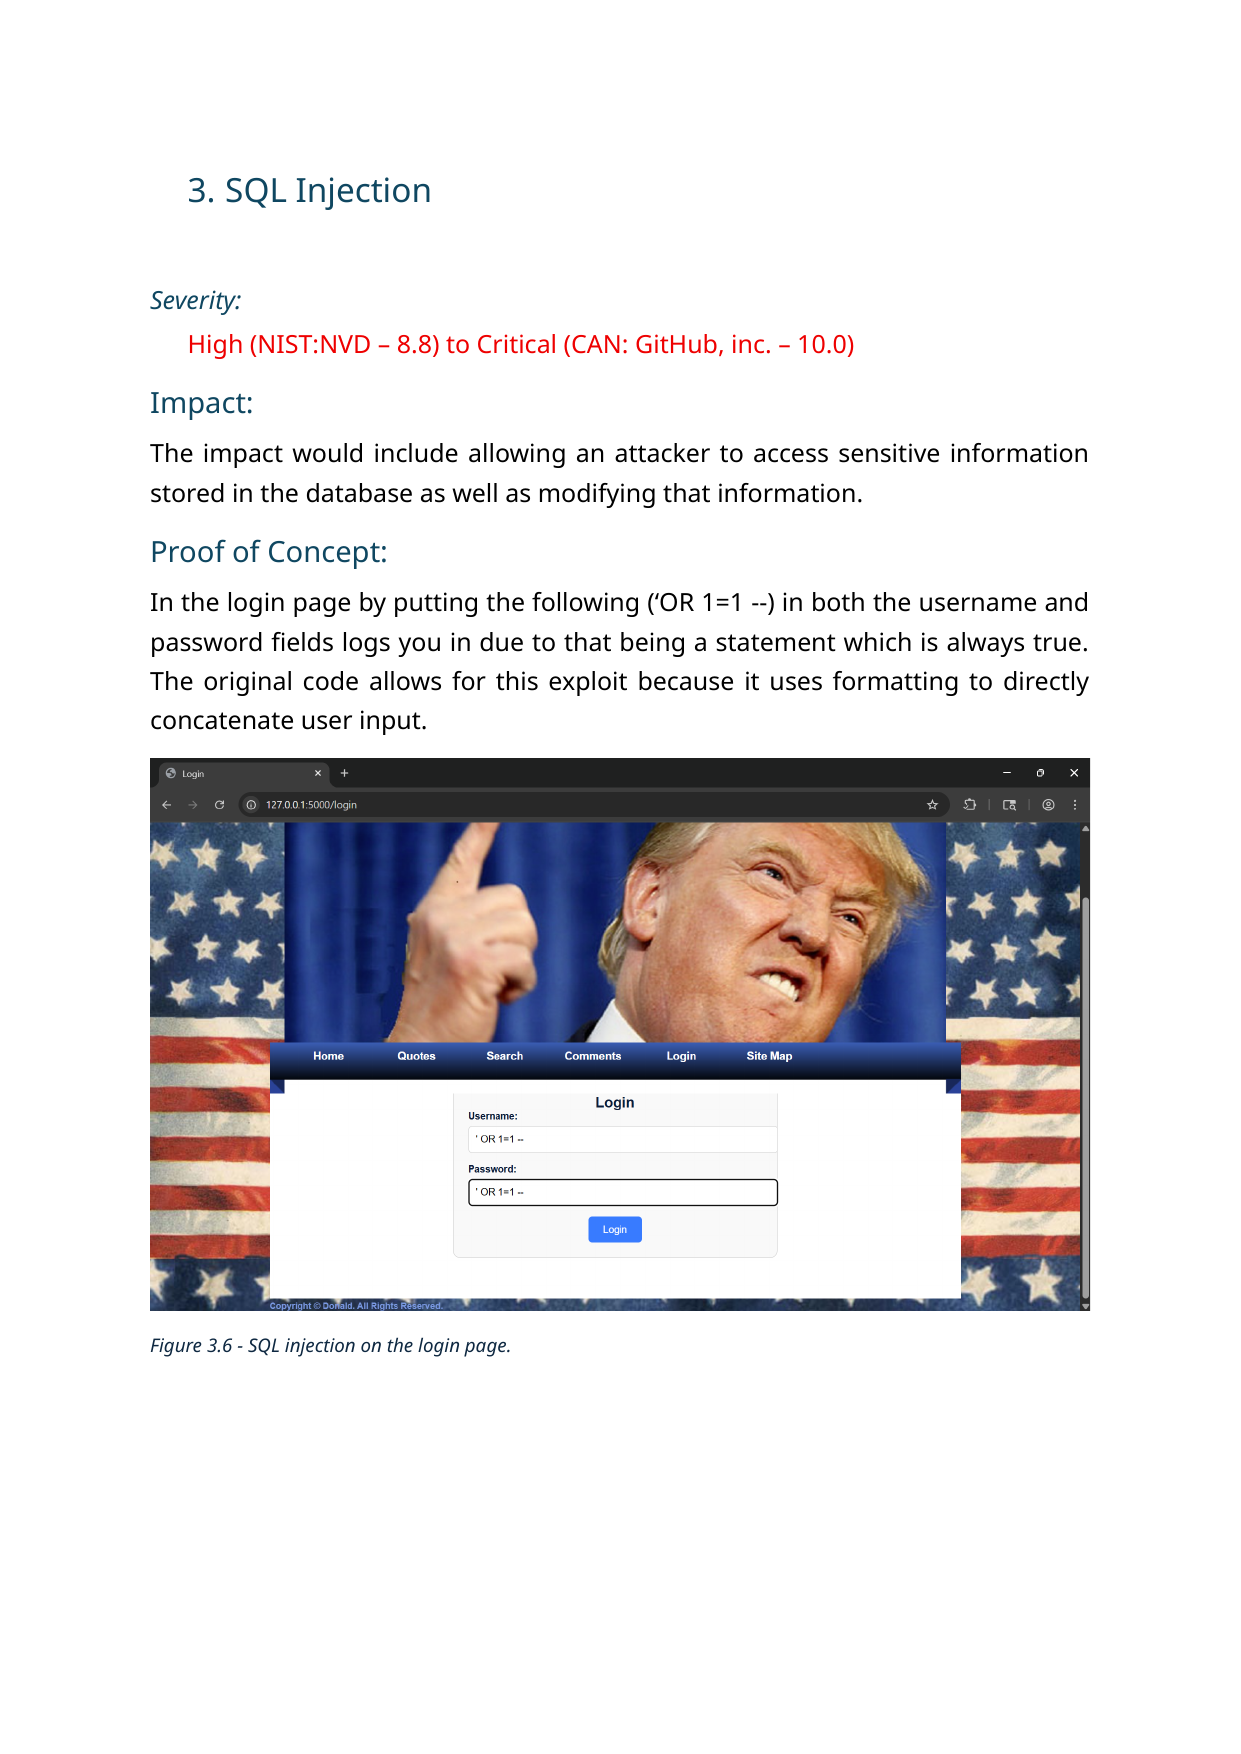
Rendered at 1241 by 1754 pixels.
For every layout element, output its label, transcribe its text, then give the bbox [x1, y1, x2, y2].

subtitle SQL Injection [187, 167, 1090, 212]
text The impact would include allowing an attacker to access sensitive information stored in the database as well as modifying that information. [150, 436, 1090, 509]
text In the login page by putting the following (‘OR 1=1 --) in both the username and password fields logs you in due to that being a statement which is always true. The original code allows for this exploit because it uses formatting to directly concatenate user input. [150, 585, 1090, 737]
picture [150, 758, 1091, 1311]
subtitle Severity: [150, 283, 1090, 317]
subtitle Impact: [150, 382, 1090, 422]
subtitle Proof of Concept: [150, 531, 1090, 571]
text High (NIST:NVD – 8.8) to Critical (CAN: GitHub, inc. – 10.0) [187, 326, 1090, 360]
